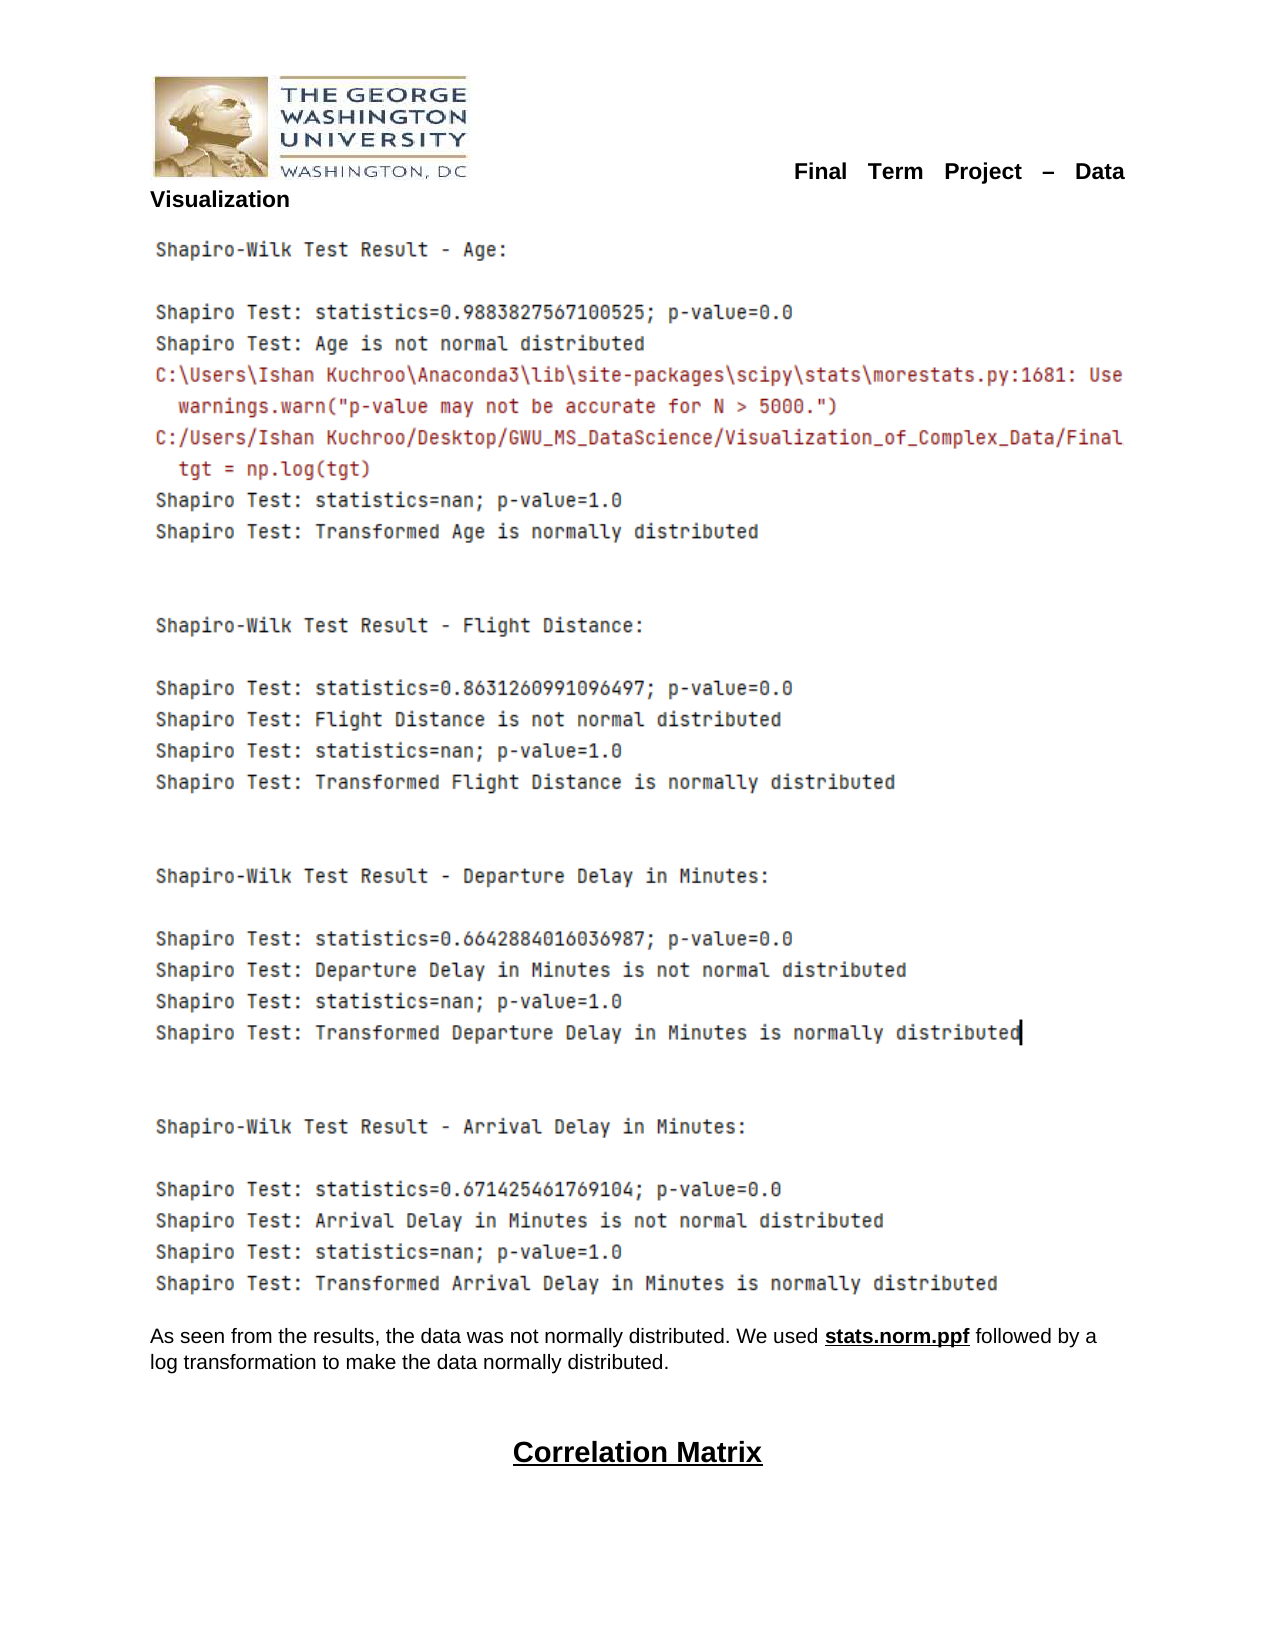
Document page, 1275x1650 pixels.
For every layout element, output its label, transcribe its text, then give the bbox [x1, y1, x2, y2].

picture [150, 231, 1125, 1306]
text As seen from the results, the data was not normally distributed. We used stats.norm.ppf followed by a log transformation to make the data normally distributed. [150, 1324, 1125, 1374]
text Correlation Matrix [150, 1435, 1125, 1469]
